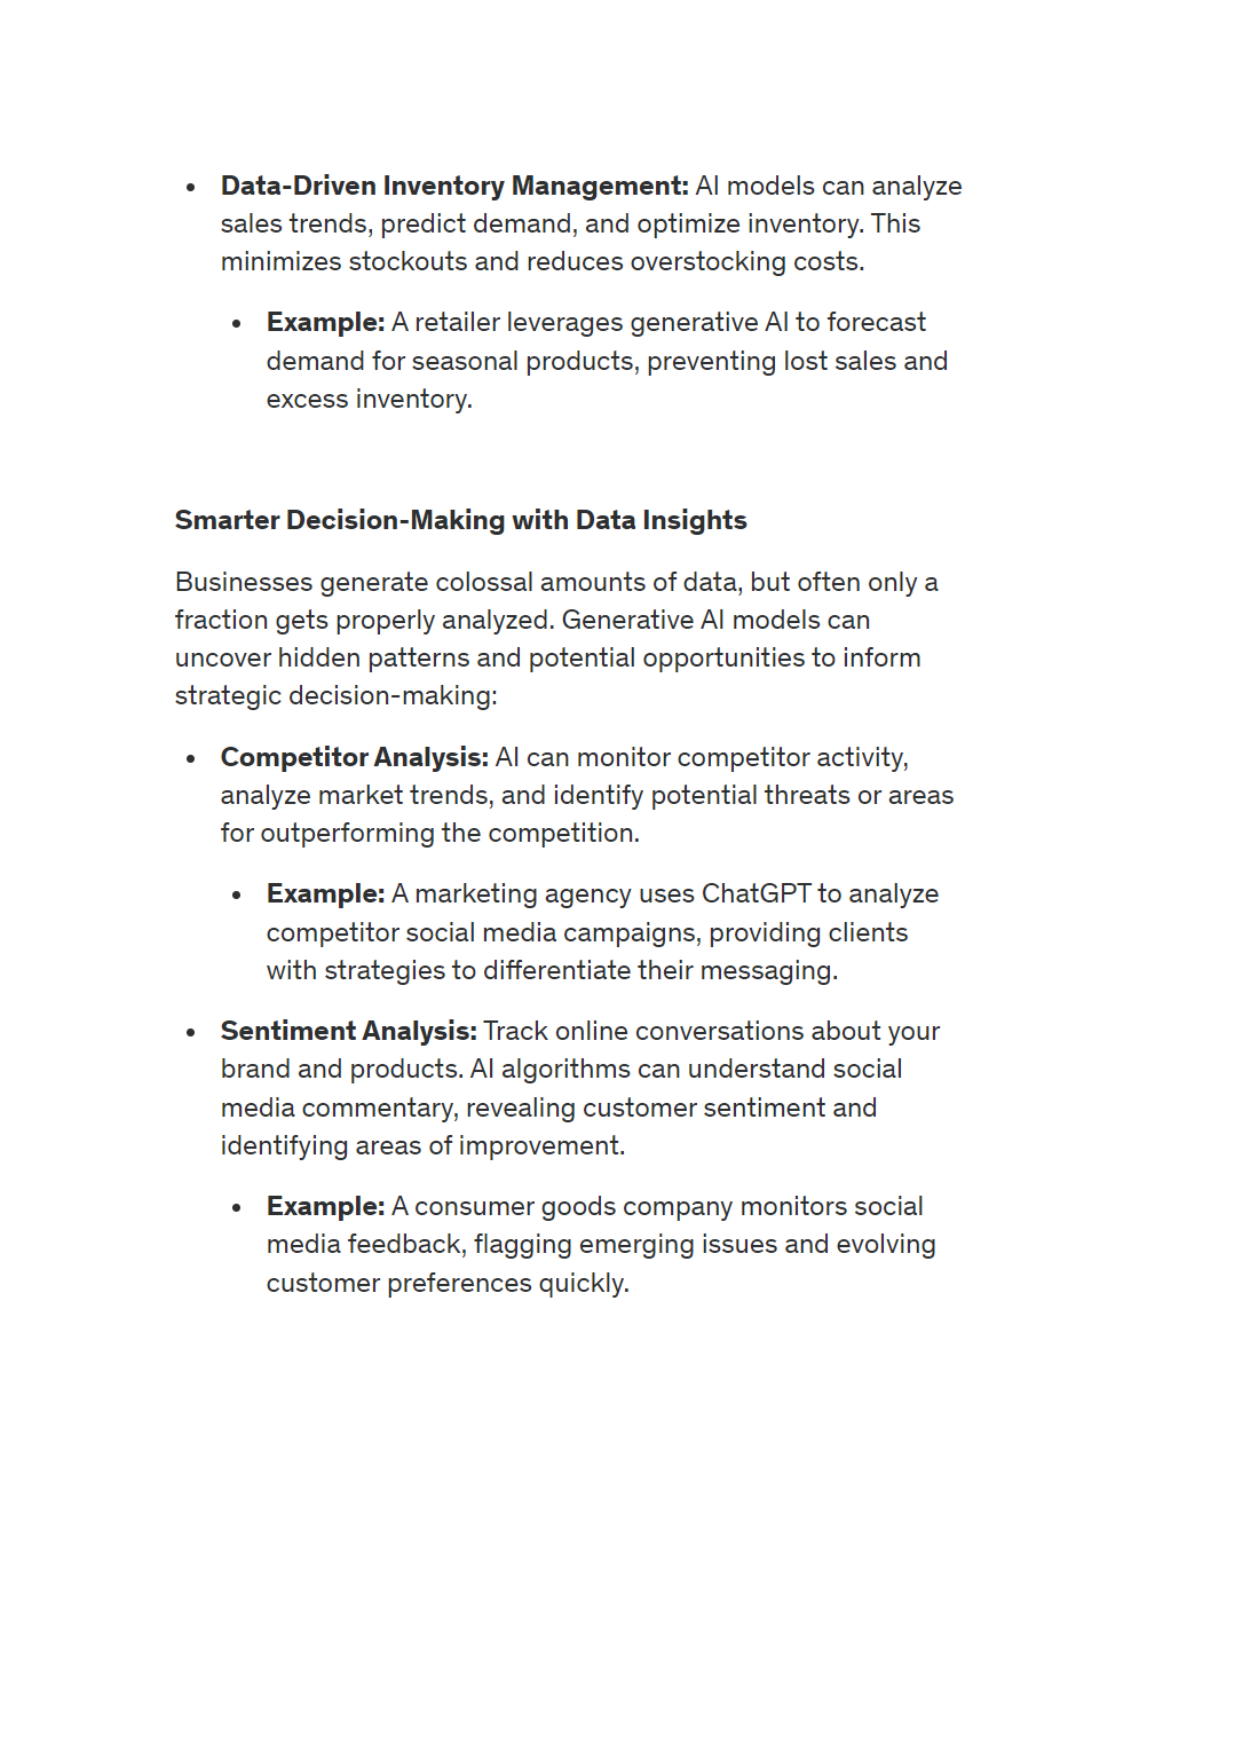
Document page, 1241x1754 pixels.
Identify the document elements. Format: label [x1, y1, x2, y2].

picture [150, 150, 1091, 1316]
